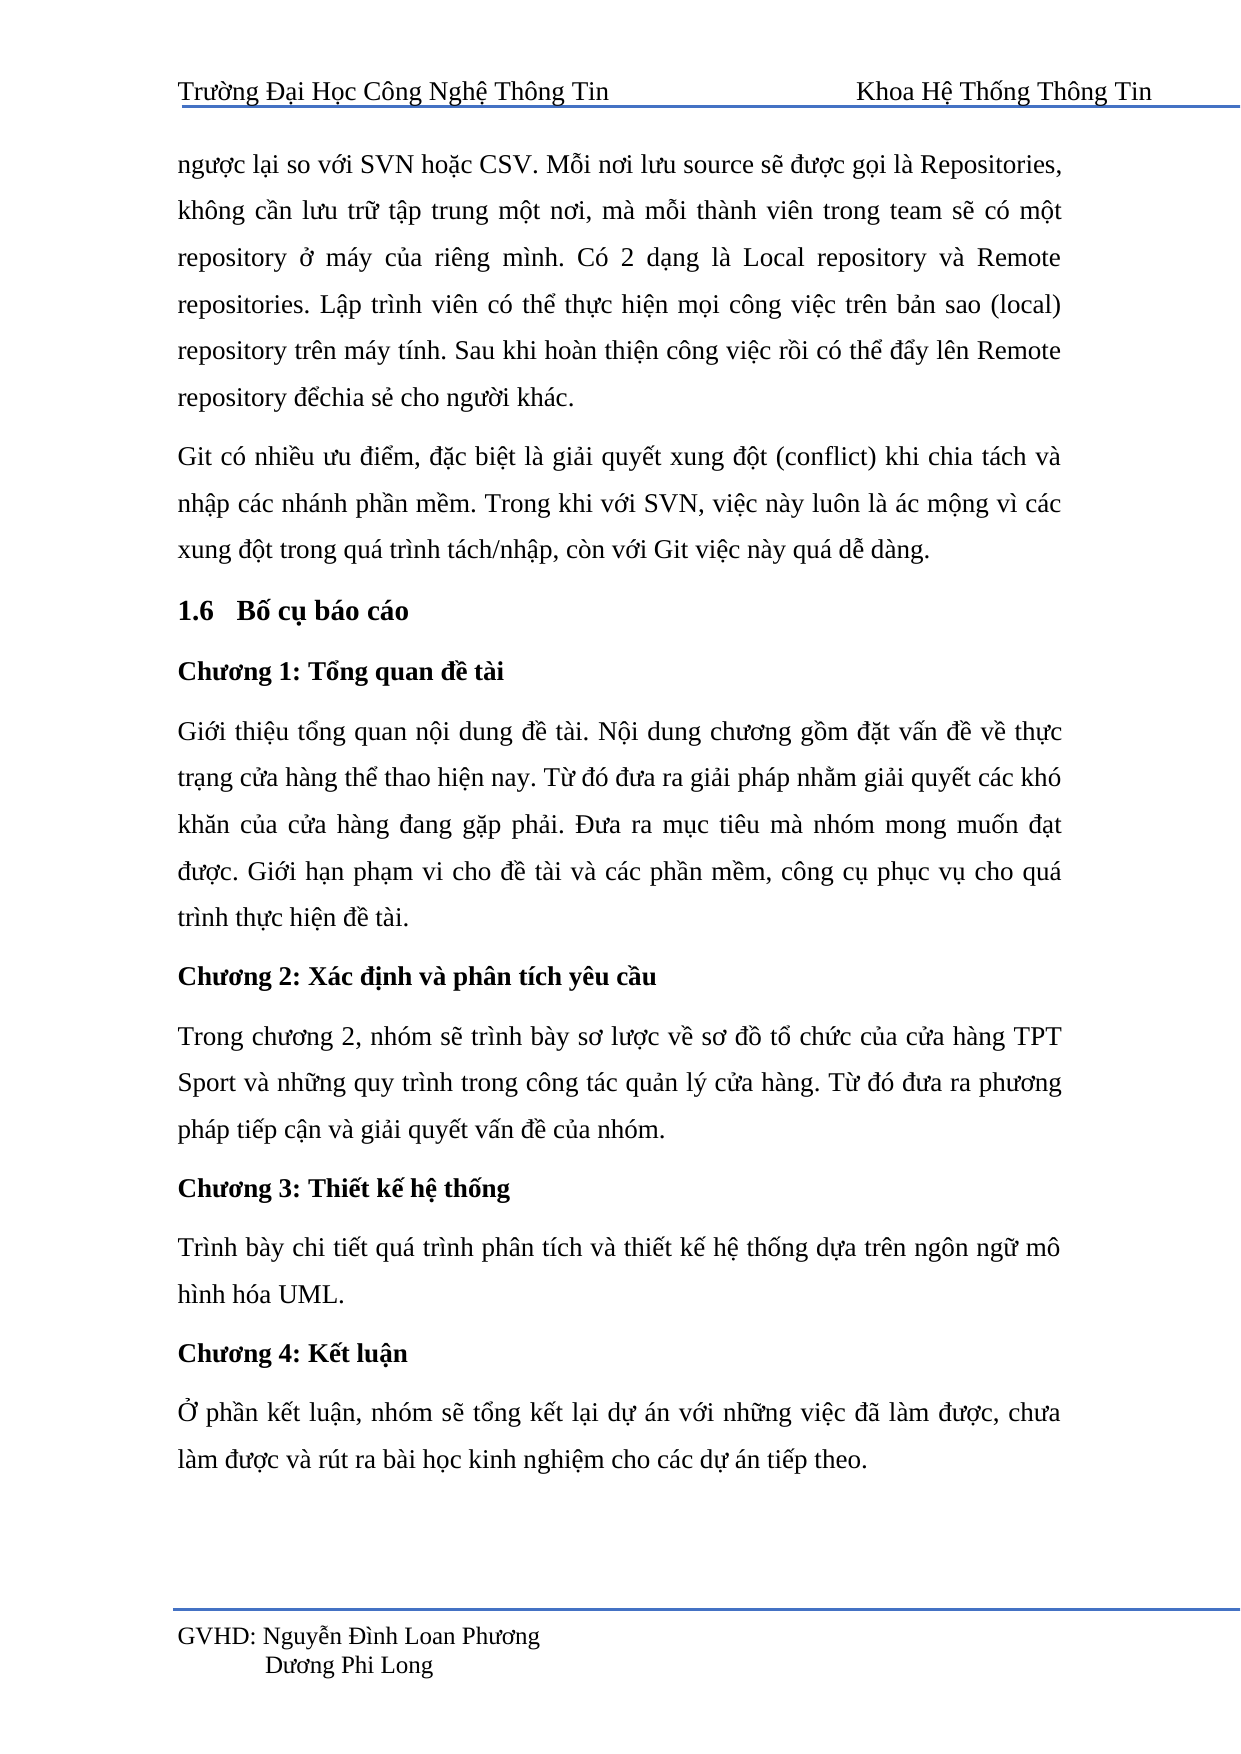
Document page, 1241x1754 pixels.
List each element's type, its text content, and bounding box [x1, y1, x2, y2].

text Git có nhiều ưu điểm, đặc biệt là giải quyết xung đột (conflict) khi chia tách và nhập các nhánh phần mềm. Trong khi với SVN, việc này luôn là ác mộng vì các xung đột trong quá trình tách/nhập, còn với Git việc này quá dễ dàng. [177, 440, 1063, 565]
text Chương 3: Thiết kế hệ thống [177, 1172, 1063, 1203]
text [177, 148, 1063, 412]
text Trong chương 2, nhóm sẽ trình bày sơ lược về sơ đồ tổ chức của cửa hàng TPT Sport và những quy trình trong công tác quản lý cửa hàng. Từ đó đưa ra phương pháp tiếp cận và giải quyết vấn đề của nhóm. [177, 1020, 1063, 1144]
text Giới thiệu tổng quan nội dung đề tài. Nội dung chương gồm đặt vấn đề về thực trạng cửa hàng thể thao hiện nay. Từ đó đưa ra giải pháp nhằm giải quyết các khó khăn của cửa hàng đang gặp phải. Đưa ra mục tiêu mà nhóm mong muốn đạt được. Giới hạn phạm vi cho đề tài và các phần mềm, công cụ phục vụ cho quá trình thực hiện đề tài. [177, 715, 1063, 932]
text Chương 1: Tổng quan đề tài [177, 656, 1063, 687]
subtitle 1.6 Bố cụ báo cáo [177, 593, 1063, 626]
text Chương 4: Kết luận [177, 1337, 1063, 1368]
text Ở phần kết luận, nhóm sẽ tổng kết lại dự án với những việc đã làm được, chưa làm được và rút ra bài học kinh nghiệm cho các dự án tiếp theo. [177, 1396, 1063, 1474]
text Trình bày chi tiết quá trình phân tích và thiết kế hệ thống dựa trên ngôn ngữ mô hình hóa UML. [177, 1231, 1063, 1309]
text Chương 2: Xác định và phân tích yêu cầu [177, 961, 1063, 992]
